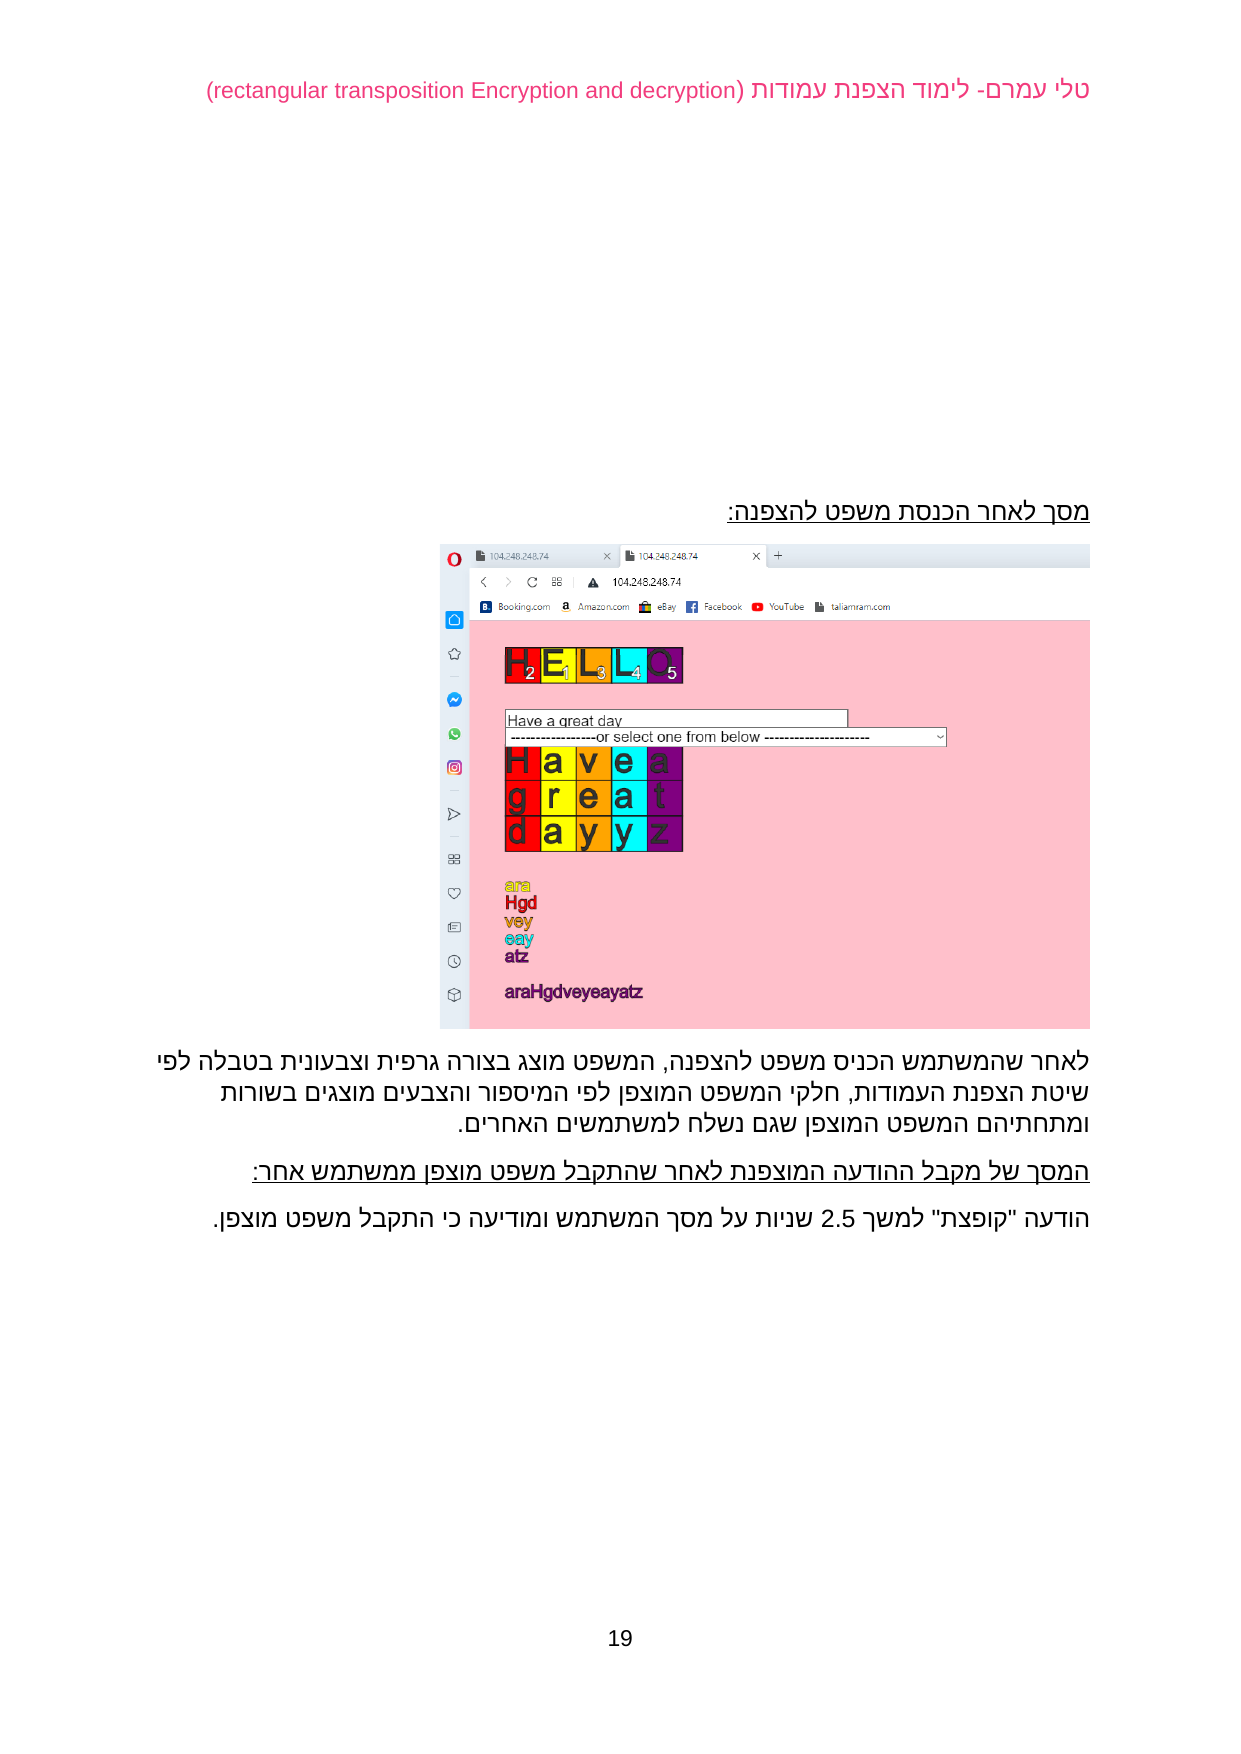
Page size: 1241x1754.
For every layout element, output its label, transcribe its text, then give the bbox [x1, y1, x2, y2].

text מסך לאחר הכנסת משפט להצפנה: [150, 497, 1090, 526]
text הודעה "קופצת" למשך 2.5 שניות על מסך המשתמש ומודיעה כי התקבל משפט מוצפן. [150, 1204, 1090, 1233]
text לאחר שהמשתמש הכניס משפט להצפנה, המשפט מוצג בצורה גרפית וצבעונית בטבלה לפי שיטת הצפנת העמודות, חלקי המשפט המוצפן לפי המיספור והצבעים מוצגים בשורות ומתחתיהם המשפט המוצפן שגם נשלח למשתמשים האחרים. [150, 1047, 1090, 1138]
picture [439, 544, 1090, 1029]
text המסך של מקבל ההודעה המוצפנת לאחר שהתקבל משפט מוצפן ממשתמש אחר: [150, 1157, 1090, 1186]
